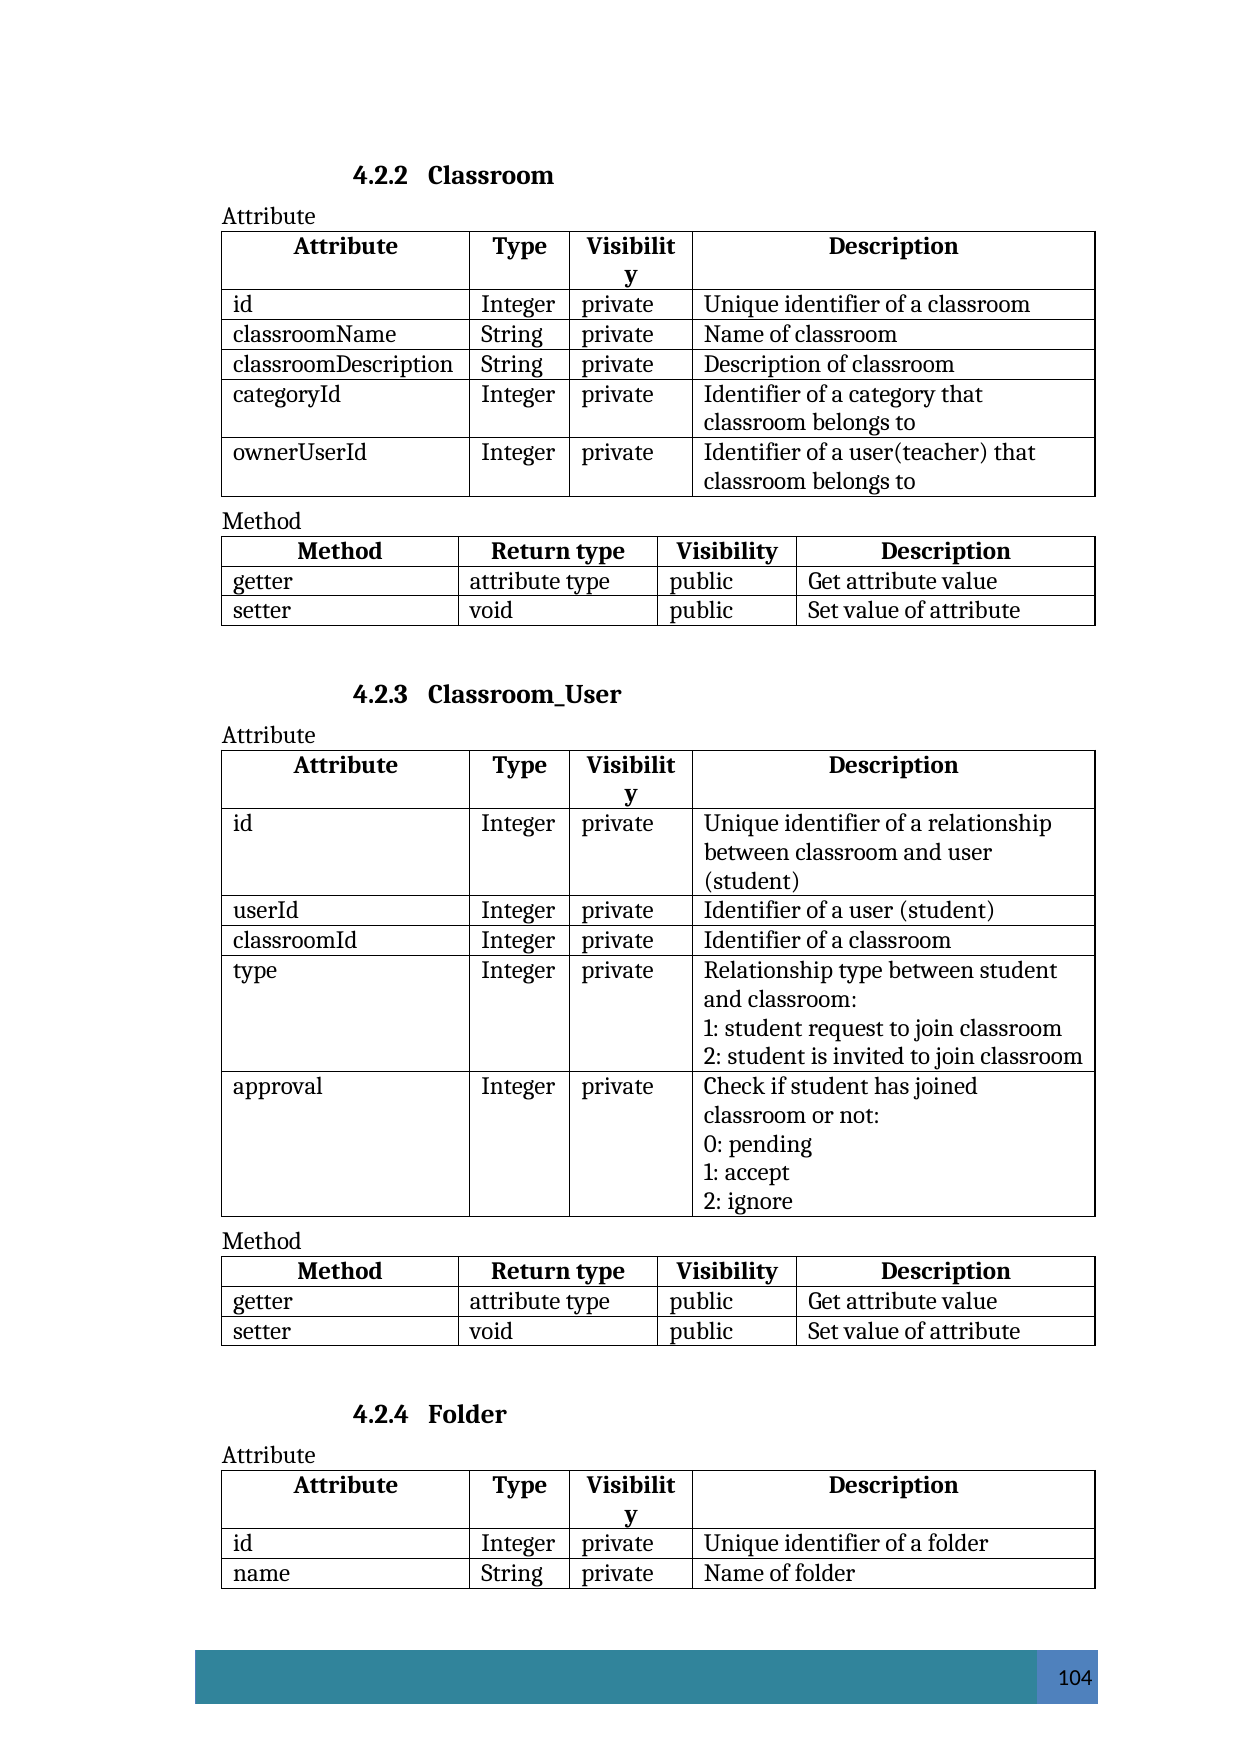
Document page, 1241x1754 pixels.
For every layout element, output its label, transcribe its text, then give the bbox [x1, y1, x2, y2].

table_cell private [570, 896, 692, 925]
table_cell Integer [470, 290, 569, 319]
subtitle Folder [353, 1399, 1122, 1431]
table_cell Identifier of a user (student) [693, 896, 1094, 925]
table_cell Get attribute value [797, 567, 1094, 595]
table_cell Unique identifier of a folder [693, 1529, 1094, 1558]
table_cell Name of classroom [693, 320, 1094, 349]
table_cell private [570, 320, 692, 349]
table_cell Integer [470, 1072, 569, 1216]
table_cell Unique identifier of a relationship between classroom and user (student) [693, 809, 1094, 895]
table_cell public [658, 1287, 796, 1316]
table_cell Integer [470, 1529, 569, 1558]
table_cell getter [222, 567, 458, 595]
subtitle Classroom [353, 160, 1122, 191]
table_cell private [570, 380, 692, 437]
table_header Visibility [570, 232, 692, 289]
table_cell void [459, 596, 657, 625]
table_header Description [693, 751, 1094, 808]
table_cell Identifier of a classroom [693, 926, 1094, 955]
table_cell Integer [470, 926, 569, 955]
text Attribute [222, 721, 1122, 749]
table_header Description [797, 1257, 1094, 1286]
table_header Method [222, 537, 458, 566]
table_cell Integer [470, 896, 569, 925]
table_header Return type [459, 537, 657, 566]
table_cell Identifier of a user(teacher) that classroom belongs to [693, 438, 1094, 496]
table_cell type [222, 956, 469, 1071]
table_cell private [570, 1559, 692, 1588]
table_header Attribute [222, 1471, 469, 1528]
table_cell getter [222, 1287, 458, 1316]
table_header Description [797, 537, 1094, 566]
table_cell classroomId [222, 926, 469, 955]
table_header Visibility [658, 1257, 796, 1286]
table_cell Integer [470, 438, 569, 496]
table_cell private [570, 1529, 692, 1558]
table_cell attribute type [459, 1287, 657, 1316]
table_cell categoryId [222, 380, 469, 437]
table_header Visibility [658, 537, 796, 566]
table_cell private [570, 926, 692, 955]
table_cell public [658, 596, 796, 625]
table_cell approval [222, 1072, 469, 1216]
table_cell public [658, 1317, 796, 1345]
table_header Type [470, 1471, 569, 1528]
table_cell Relationship type between student and classroom: 1: student request to join classroom 2: student is invited to join classroom [693, 956, 1094, 1071]
table_cell private [570, 290, 692, 319]
table_cell classroomName [222, 320, 469, 349]
table_cell Integer [470, 380, 569, 437]
table_header Description [693, 1471, 1094, 1528]
text Method [222, 1227, 1122, 1256]
table_header Return type [459, 1257, 657, 1286]
table_header Visibility [570, 751, 692, 808]
table_cell classroomDescription [222, 350, 469, 378]
table_cell ownerUserId [222, 438, 469, 496]
table_cell private [570, 1072, 692, 1216]
table_cell id [222, 290, 469, 319]
table_cell id [222, 809, 469, 895]
text Attribute [222, 1441, 1122, 1470]
table_cell Unique identifier of a classroom [693, 290, 1094, 319]
table_cell attribute type [459, 567, 657, 595]
table_cell public [658, 567, 796, 595]
table_cell void [459, 1317, 657, 1345]
table_cell setter [222, 596, 458, 625]
table_header Method [222, 1257, 458, 1286]
table_cell userId [222, 896, 469, 925]
table_cell id [222, 1529, 469, 1558]
table_cell Integer [470, 956, 569, 1071]
table_cell String [470, 350, 569, 378]
table_header Type [470, 751, 569, 808]
table_header Description [693, 232, 1094, 289]
table_cell setter [222, 1317, 458, 1345]
table_cell Integer [470, 809, 569, 895]
table_cell String [470, 1559, 569, 1588]
table_cell Check if student has joined classroom or not: 0: pending 1: accept 2: ignore [693, 1072, 1094, 1216]
table_cell Get attribute value [797, 1287, 1094, 1316]
table_cell Set value of attribute [797, 596, 1094, 625]
table_cell private [570, 809, 692, 895]
table_header Visibility [570, 1471, 692, 1528]
table_cell Name of folder [693, 1559, 1094, 1588]
table_cell String [470, 320, 569, 349]
subtitle Classroom_User [353, 679, 1122, 710]
table_cell Set value of attribute [797, 1317, 1094, 1345]
table_cell Identifier of a category that classroom belongs to [693, 380, 1094, 437]
table_cell name [222, 1559, 469, 1588]
table_cell private [570, 438, 692, 496]
table_cell Description of classroom [693, 350, 1094, 378]
table_cell private [570, 350, 692, 378]
table_header Attribute [222, 751, 469, 808]
table_cell private [570, 956, 692, 1071]
table_header Attribute [222, 232, 469, 289]
text Attribute [222, 202, 1122, 231]
table_header Type [470, 232, 569, 289]
text Method [222, 507, 1122, 536]
